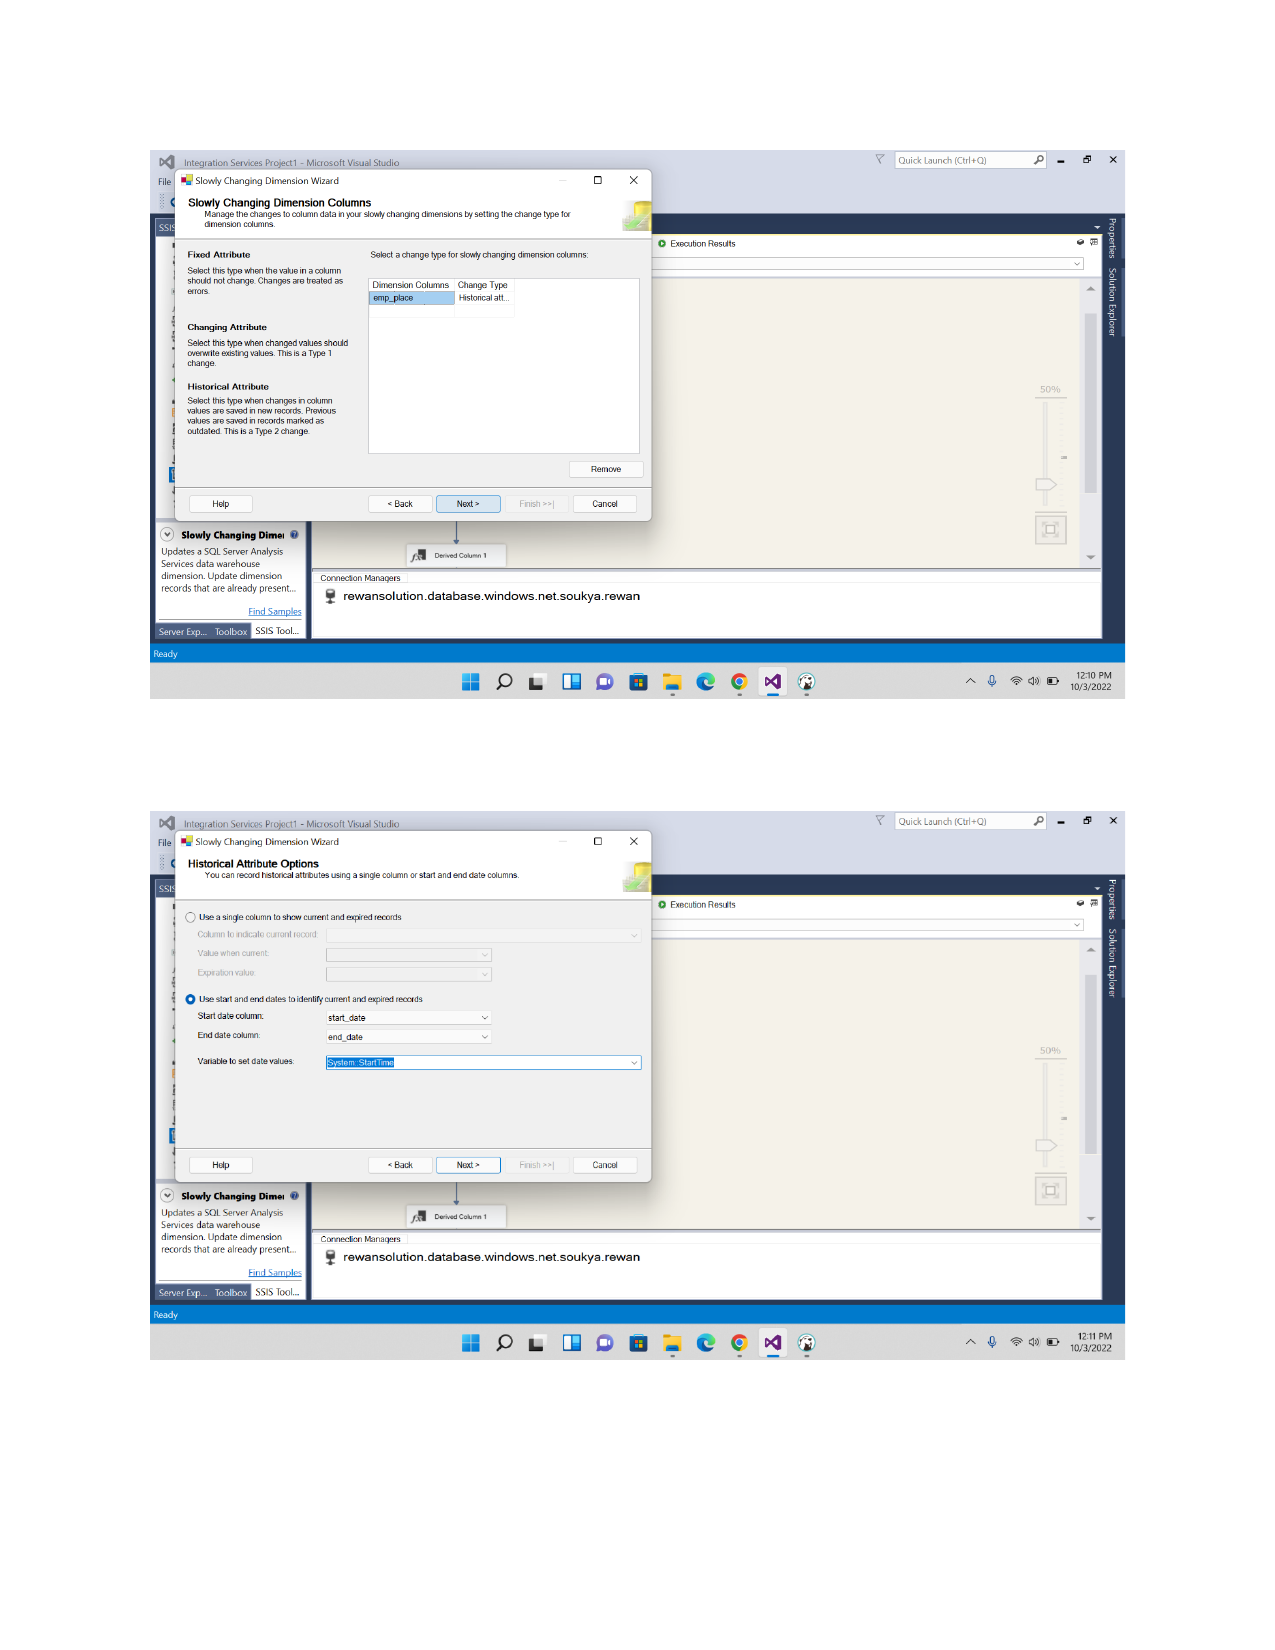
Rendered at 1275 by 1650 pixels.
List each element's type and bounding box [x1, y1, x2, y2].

picture [150, 811, 1125, 1360]
picture [150, 150, 1125, 699]
